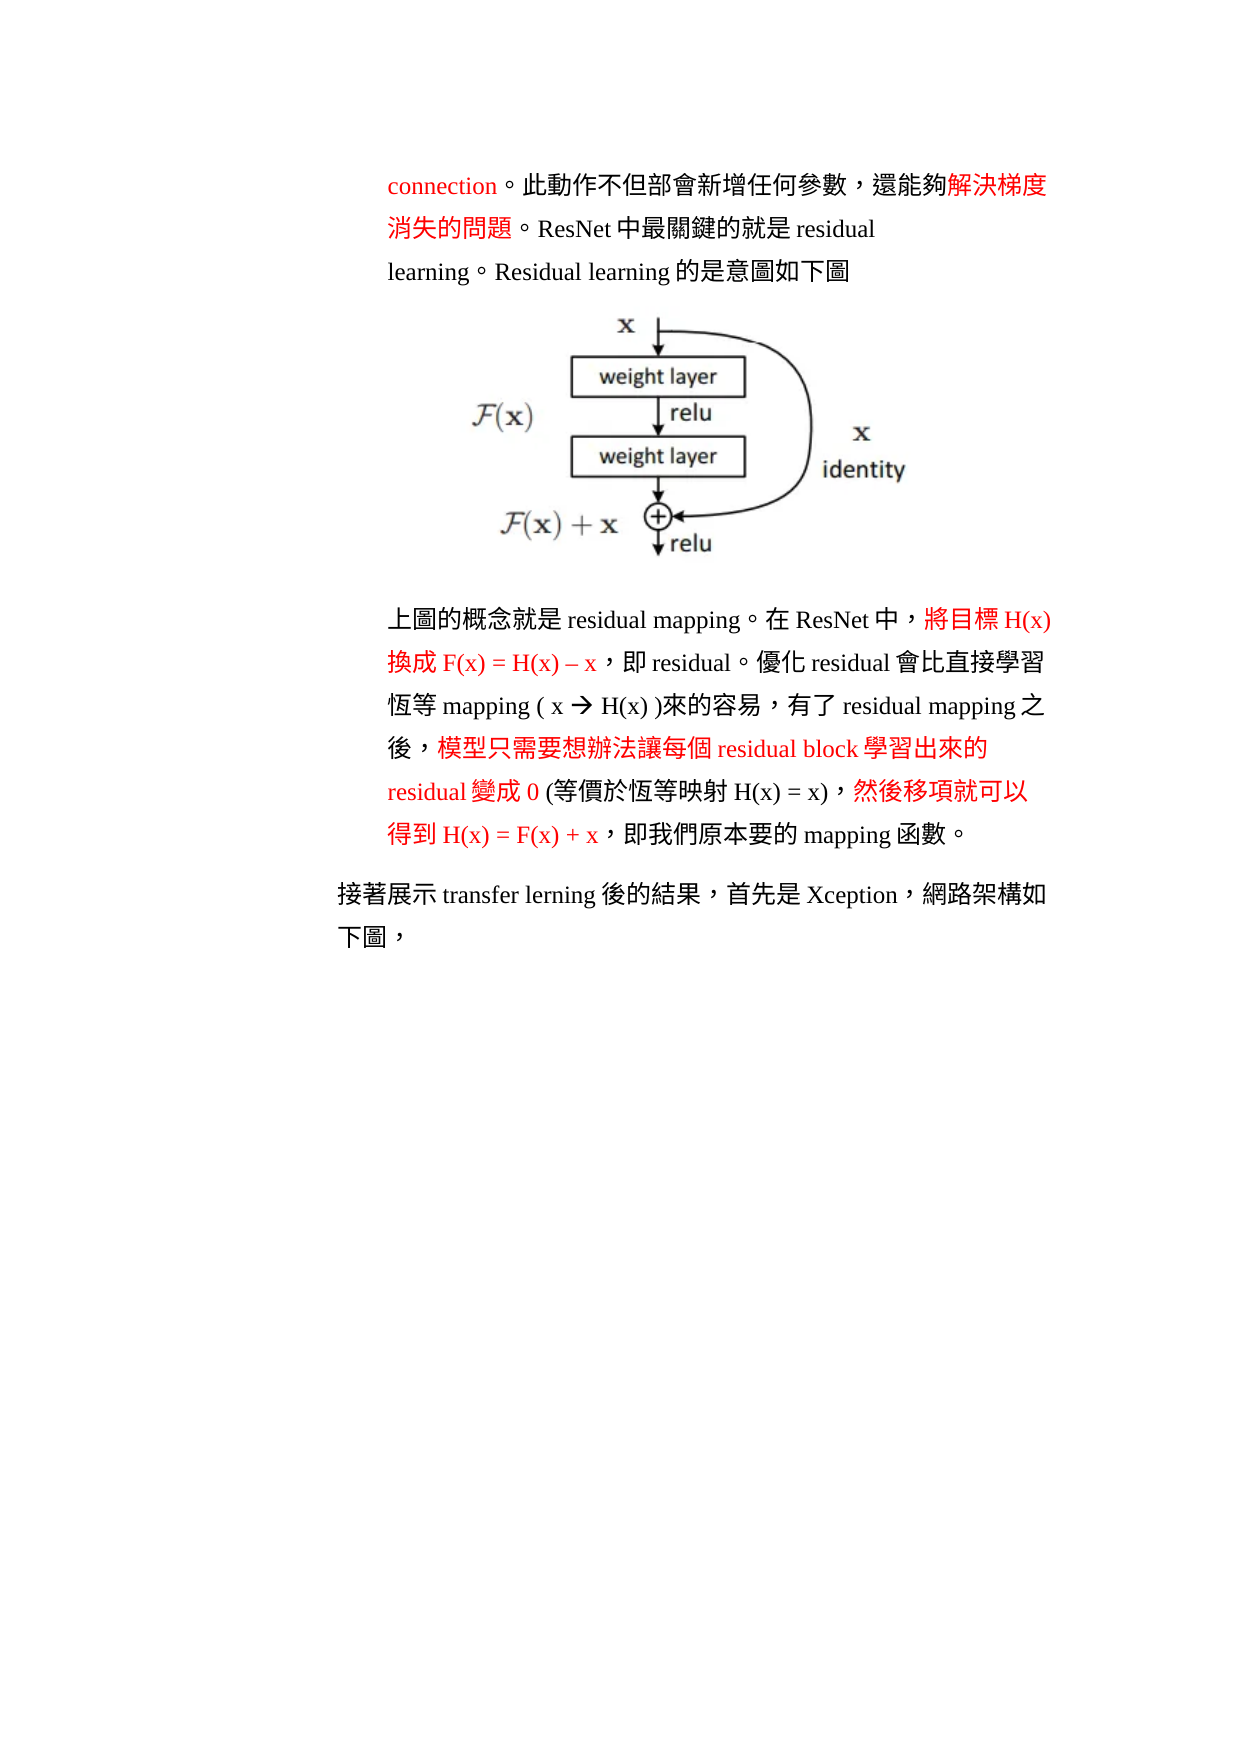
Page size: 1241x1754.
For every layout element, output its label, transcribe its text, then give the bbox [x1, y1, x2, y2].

text 接著展示transfer lerning後的結果，首先是Xception，網路架構如下圖， [337, 874, 1053, 954]
picture [387, 293, 1001, 563]
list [337, 164, 1053, 288]
list 上圖的概念就是residual mapping。在ResNet中，將目標H(x)換成F(x) = H(x) – x，即residual。優化residual會比直接學習恆等mapping ( x H(x) )來的容易，有了residual mapping之後，模型只需要想辦法讓每個residual block學習出來的residual變成0 (等價於恆等映射H(x) = x)，然後移項就可以得到H(x) = F(x) + x，即我們原本要的mapping函數。 [387, 599, 1053, 852]
